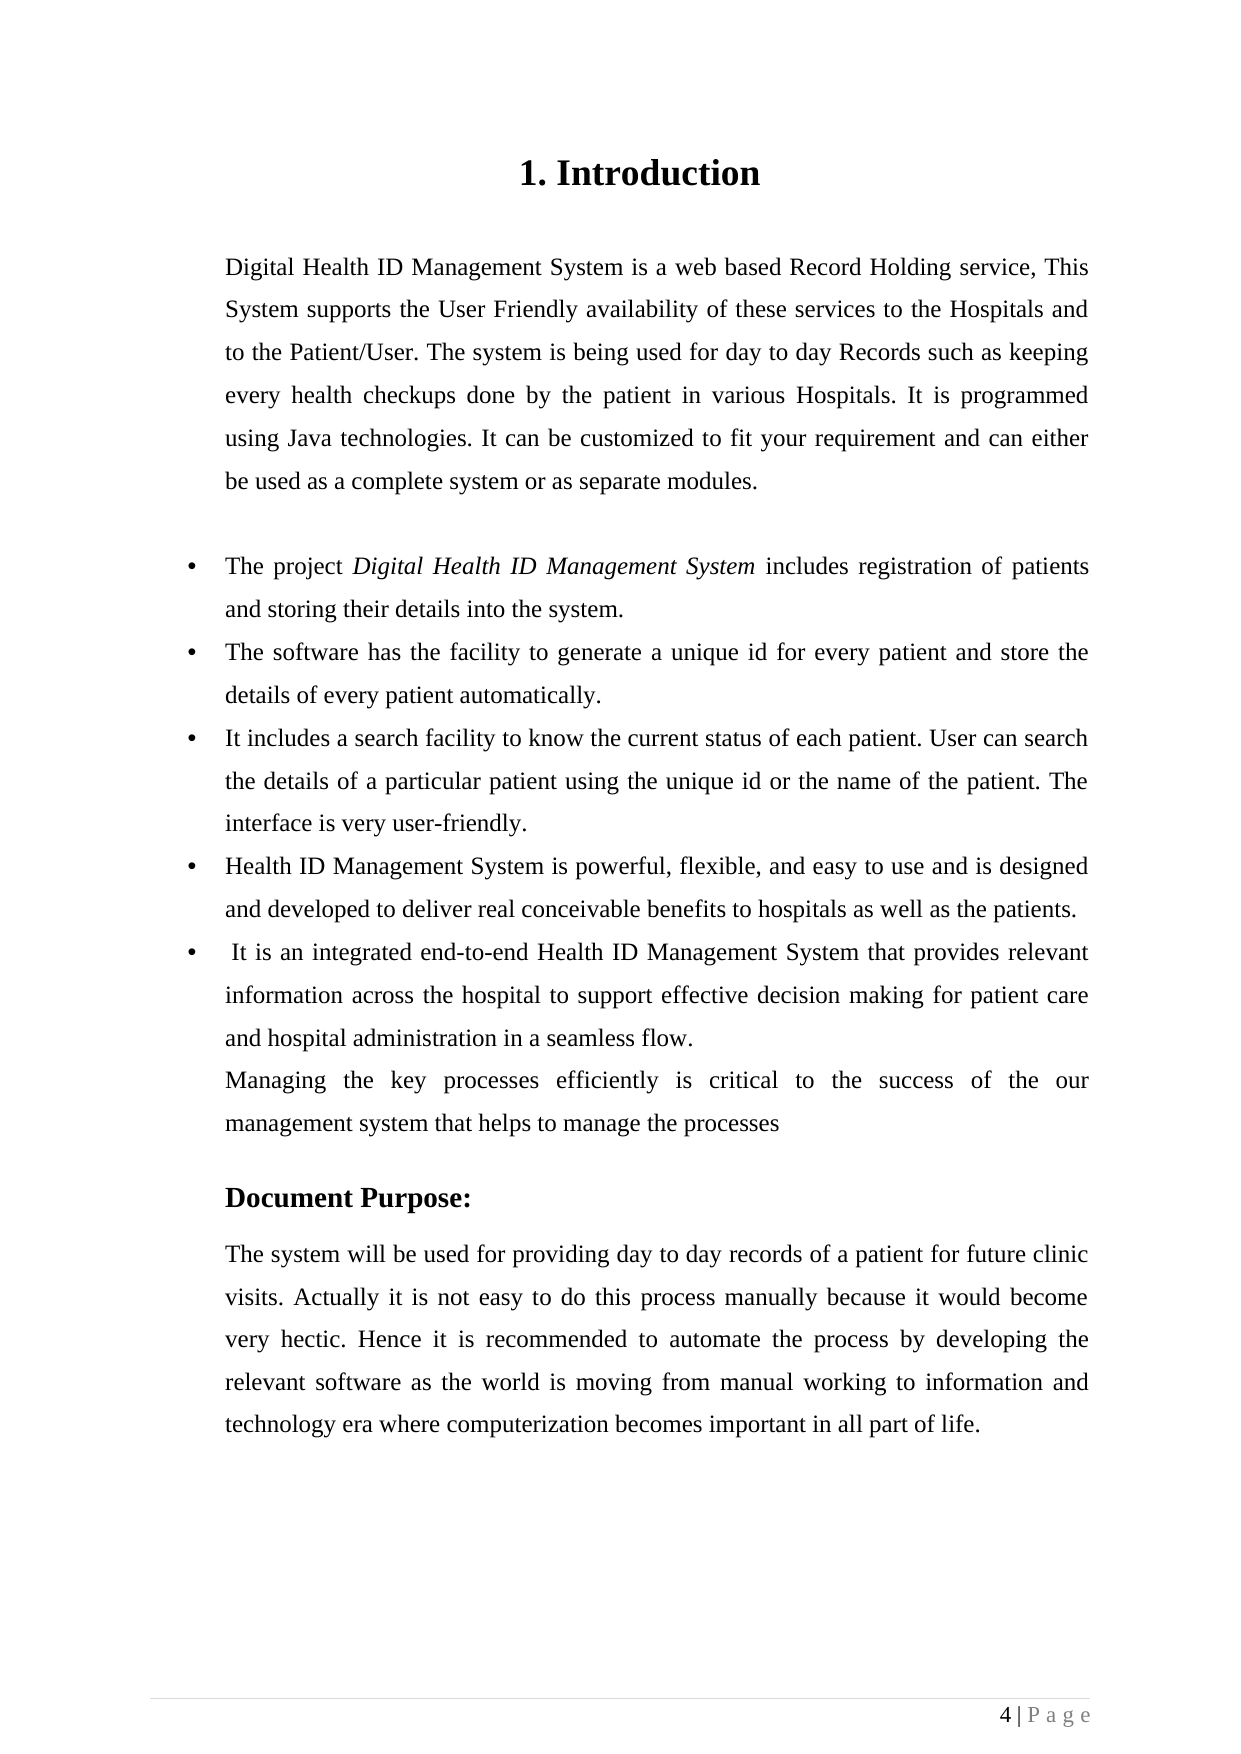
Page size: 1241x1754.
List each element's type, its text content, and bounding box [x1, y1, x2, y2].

text Managing the key processes efficiently is critical to the success of the our management system that helps to manage the processes [225, 1066, 1089, 1137]
text The system will be used for providing day to day records of a patient for future clinic visits. Actually it is not easy to do this process manually because it would become very hectic. Hence it is recommended to automate the process by developing the relevant software as the world is moving from manual working to information and technology era where computerization becomes important in all part of life. [225, 1239, 1089, 1438]
list The software has the facility to generate a unique id for every patient and store the details of every patient automatically. [187, 637, 1089, 709]
list It includes a search facility to know the current status of each patient. User can search the details of a particular patient using the unique id or the name of the patient. The interface is very user-friendly. [187, 723, 1089, 837]
list The project Digital Health ID Management System includes registration of patients and storing their details into the system. [187, 551, 1089, 623]
list Health ID Management System is powerful, flexible, and easy to use and is designed and developed to deliver real conceivable benefits to hospitals as well as the patients. [187, 851, 1089, 923]
text Document Purpose: [225, 1180, 1090, 1214]
text 1. Introduction [519, 150, 1090, 193]
list It is an integrated end-to-end Health ID Management System that provides relevant information across the hospital to support effective decision making for patient care and hospital administration in a seamless flow. [187, 937, 1089, 1052]
text Digital Health ID Management System is a web based Record Holding service, This System supports the User Friendly availability of these services to the Hospitals and to the Patient/User. The system is being used for day to day Records such as keeping every health checkups done by the patient in various Hospitals. It is programmed using Java technologies. It can be customized to fit your requirement and can either be used as a complete system or as separate modules. [225, 252, 1089, 494]
